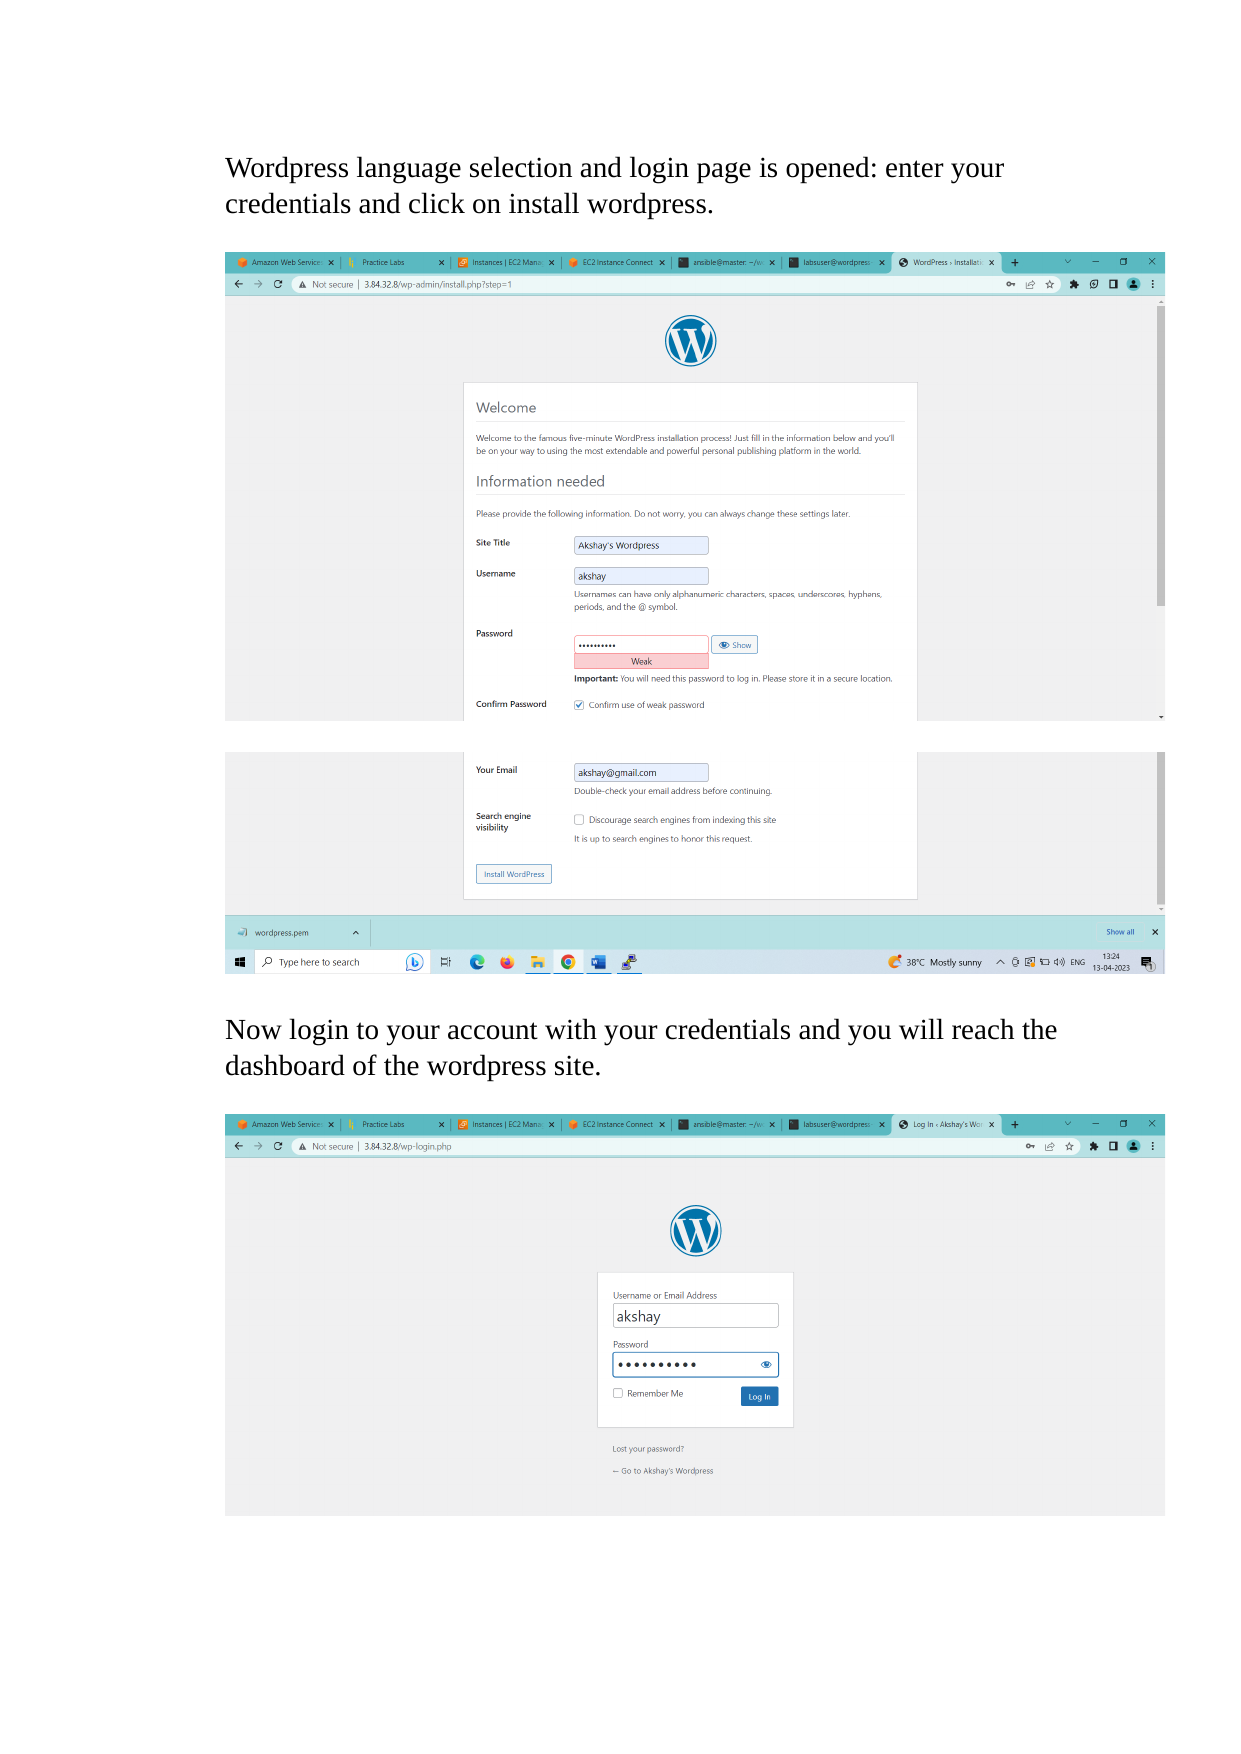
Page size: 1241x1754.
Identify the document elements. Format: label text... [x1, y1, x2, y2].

picture [225, 752, 1166, 974]
list Wordpress language selection and login page is opened: enter your credentials and click on install wordpress. [225, 150, 1090, 220]
picture [225, 1114, 1166, 1516]
picture [225, 252, 1166, 721]
list Now login to your account with your credentials and you will reach the dashboard of the wordpress site. [225, 1012, 1090, 1082]
